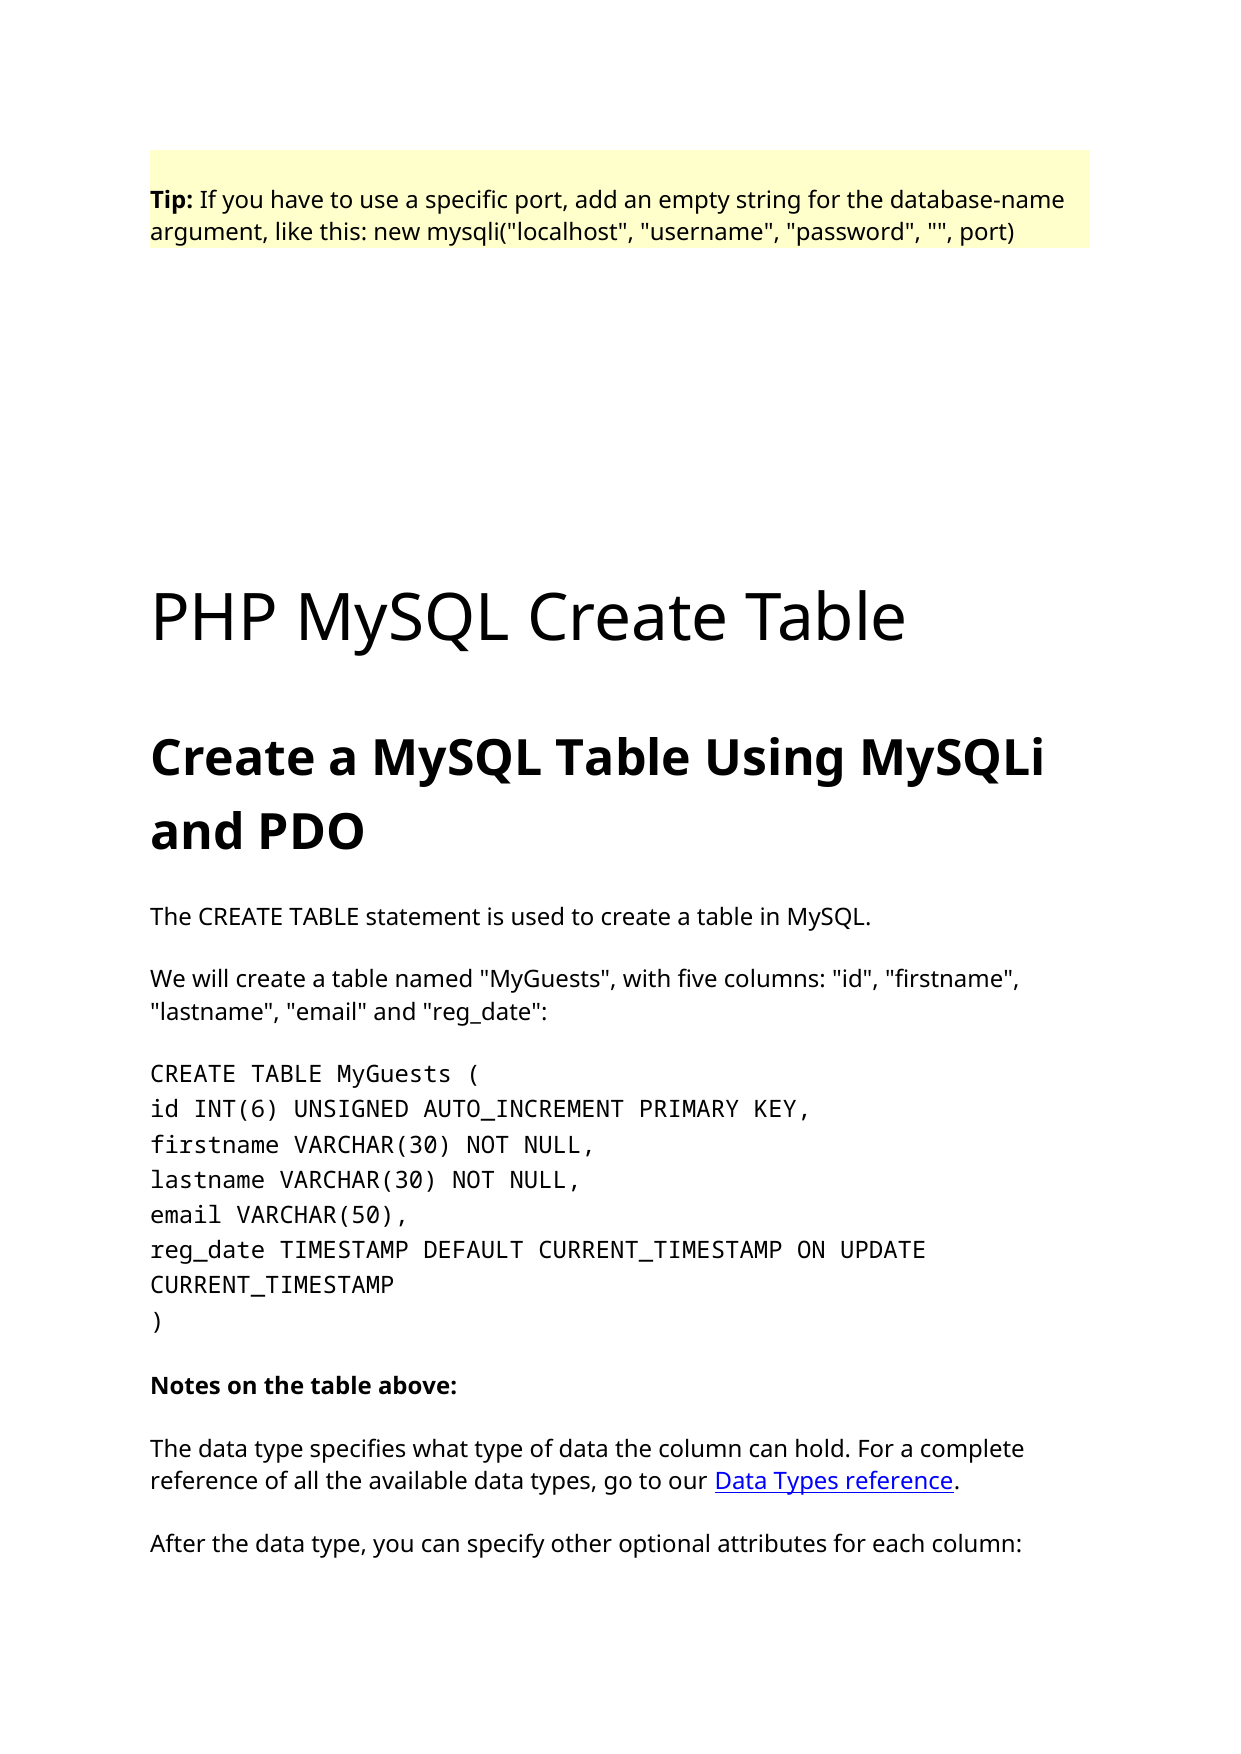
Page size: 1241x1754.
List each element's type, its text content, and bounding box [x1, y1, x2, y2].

text The CREATE TABLE statement is used to create a table in MySQL. [150, 899, 1090, 932]
subtitle PHP MySQL Create Table [150, 570, 1090, 660]
text Notes on the table above: [150, 1369, 1090, 1401]
text The data type specifies what type of data the column can hold. For a complete reference of all the available data types, go to our Data Types reference. [150, 1431, 1090, 1497]
text CREATE TABLE MyGuests ( id INT(6) UNSIGNED AUTO_INCREMENT PRIMARY KEY, firstname VARCHAR(30) NOT NULL, lastname VARCHAR(30) NOT NULL, email VARCHAR(50), reg_date TIMESTAMP DEFAULT CURRENT_TIMESTAMP ON UPDATE CURRENT_TIMESTAMP ) [150, 1057, 1090, 1336]
subtitle Create a MySQL Table Using MySQLi and PDO [150, 722, 1090, 864]
text We will create a table named "MyGuests", with five columns: "id", "firstname", "lastname", "email" and "reg_date": [150, 962, 1090, 1027]
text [150, 150, 1090, 248]
text After the data type, you can specify other optional attributes for each column: [150, 1527, 1090, 1559]
